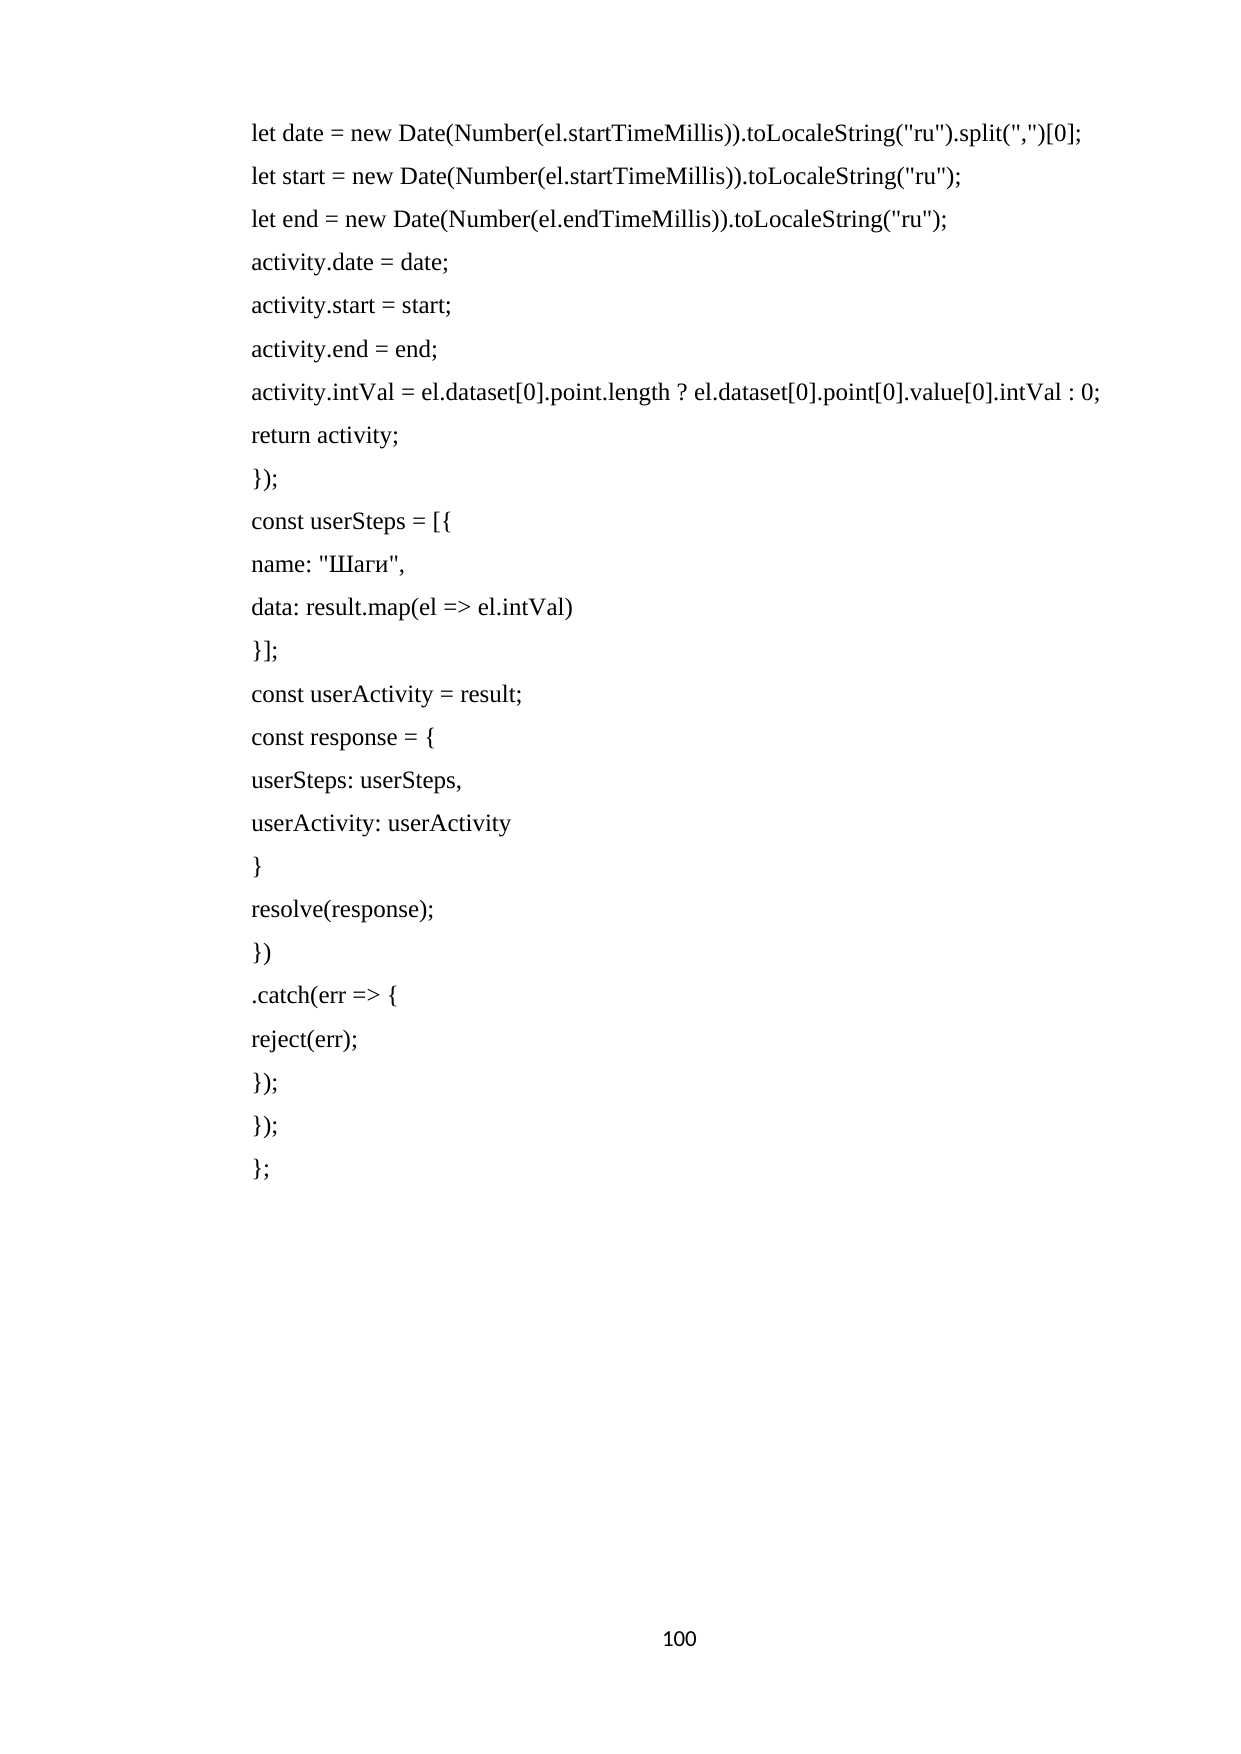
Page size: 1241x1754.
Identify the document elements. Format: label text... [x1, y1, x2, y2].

text const response = { [177, 722, 1181, 751]
text }); [177, 1067, 1181, 1096]
text .catch(err => { [177, 981, 1181, 1009]
text let start = new Date(Number(el.startTimeMillis)).toLocaleString("ru"); [177, 161, 1181, 190]
text let end = new Date(Number(el.endTimeMillis)).toLocaleString("ru"); [177, 204, 1181, 233]
text }); [177, 463, 1181, 492]
text }) [177, 937, 1181, 966]
text } [177, 851, 1181, 880]
text reject(err); [177, 1024, 1181, 1052]
text resolve(response); [177, 894, 1181, 923]
text }; [177, 1153, 1181, 1182]
text let date = new Date(Number(el.startTimeMillis)).toLocaleString("ru").split(",")[0]; [177, 118, 1181, 147]
text userActivity: userActivity [177, 808, 1181, 837]
text const userActivity = result; [177, 679, 1181, 707]
text activity.date = date; [177, 247, 1181, 276]
text userSteps: userSteps, [177, 765, 1181, 794]
text name: "Шаги", [177, 549, 1181, 578]
text return activity; [177, 420, 1181, 449]
text const userSteps = [{ [177, 506, 1181, 535]
text activity.intVal = el.dataset[0].point.length ? el.dataset[0].point[0].value[0].intVal : 0; [177, 377, 1181, 406]
text activity.start = start; [177, 291, 1181, 319]
text }]; [177, 636, 1181, 664]
text }); [177, 1110, 1181, 1139]
text activity.end = end; [177, 334, 1181, 362]
text data: result.map(el => el.intVal) [177, 592, 1181, 621]
